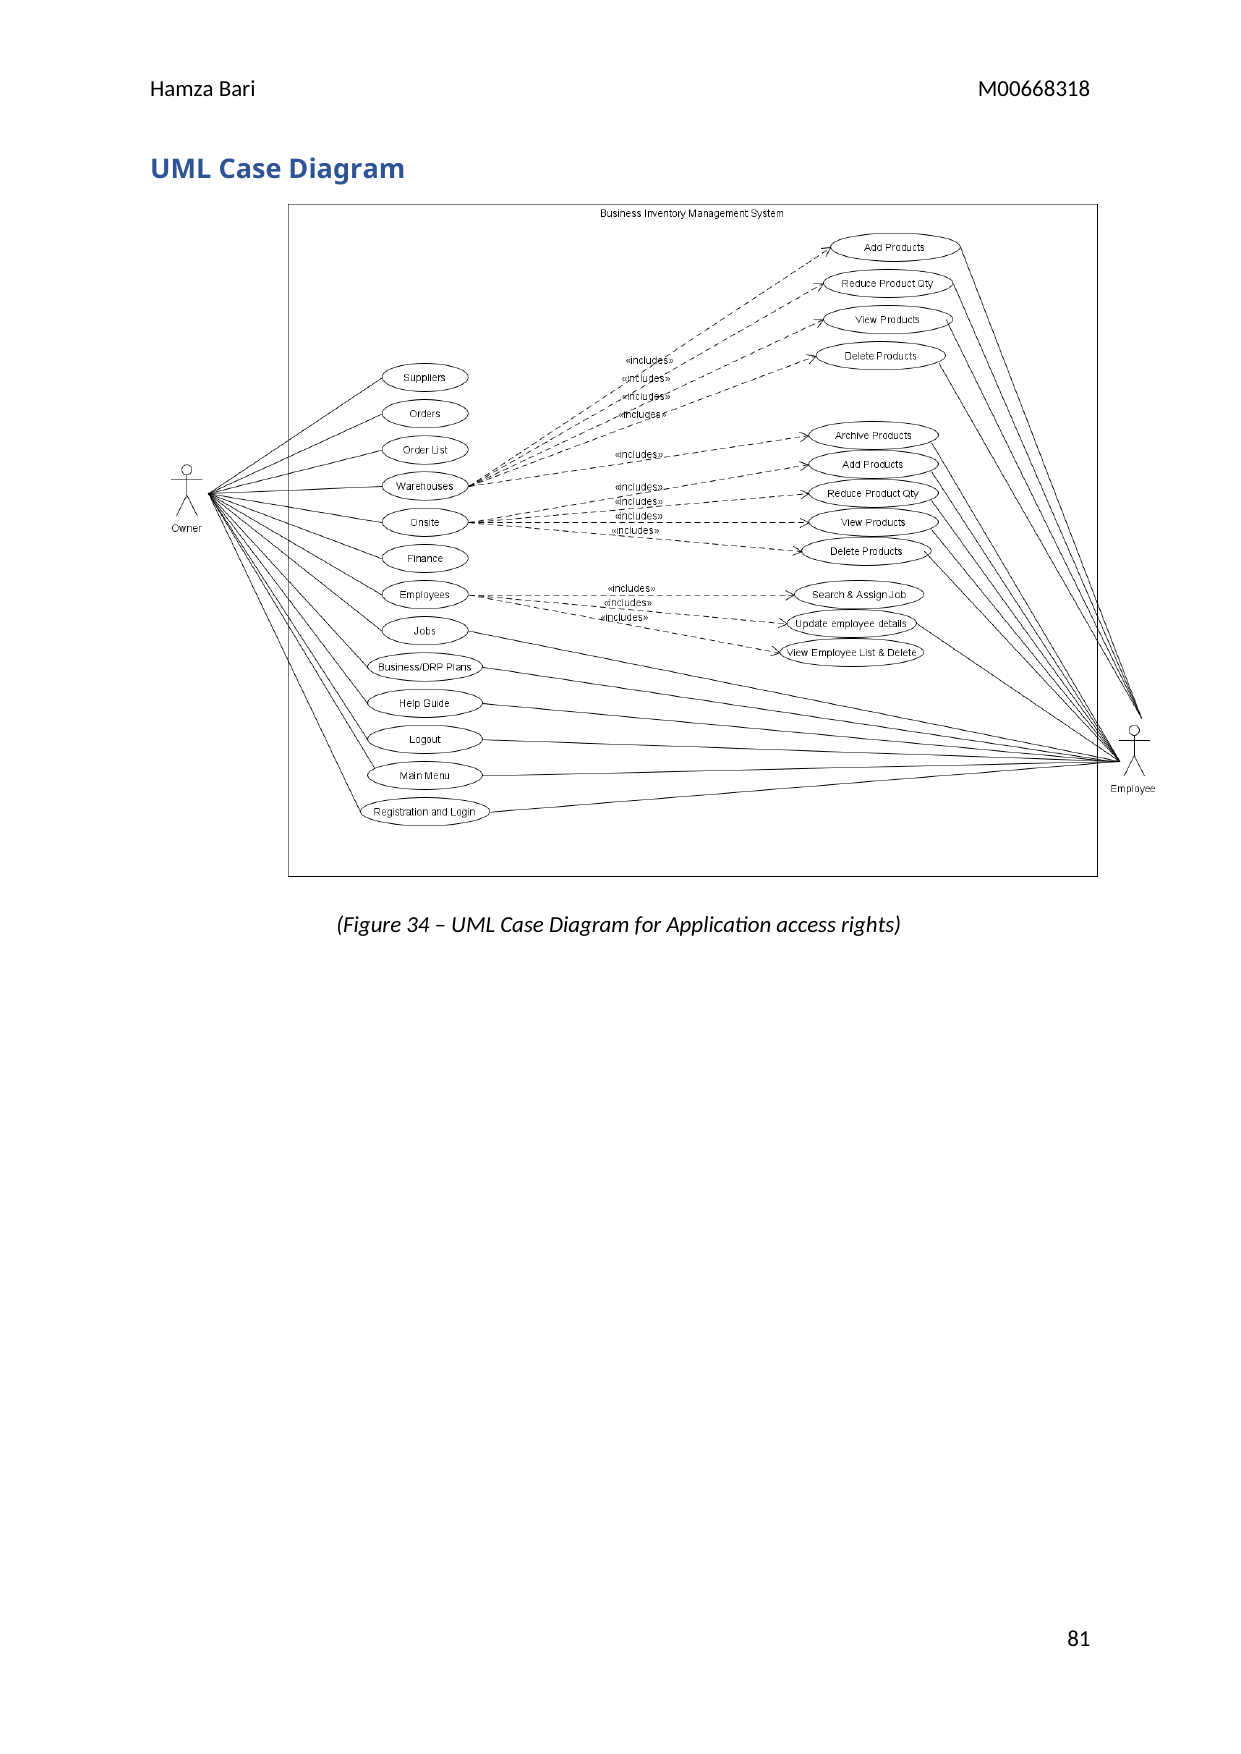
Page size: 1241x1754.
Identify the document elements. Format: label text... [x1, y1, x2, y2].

subtitle UML Case Diagram [150, 150, 1090, 187]
text (Figure 34 – UML Case Diagram for Application access rights) [150, 910, 1090, 938]
picture [150, 189, 1177, 891]
